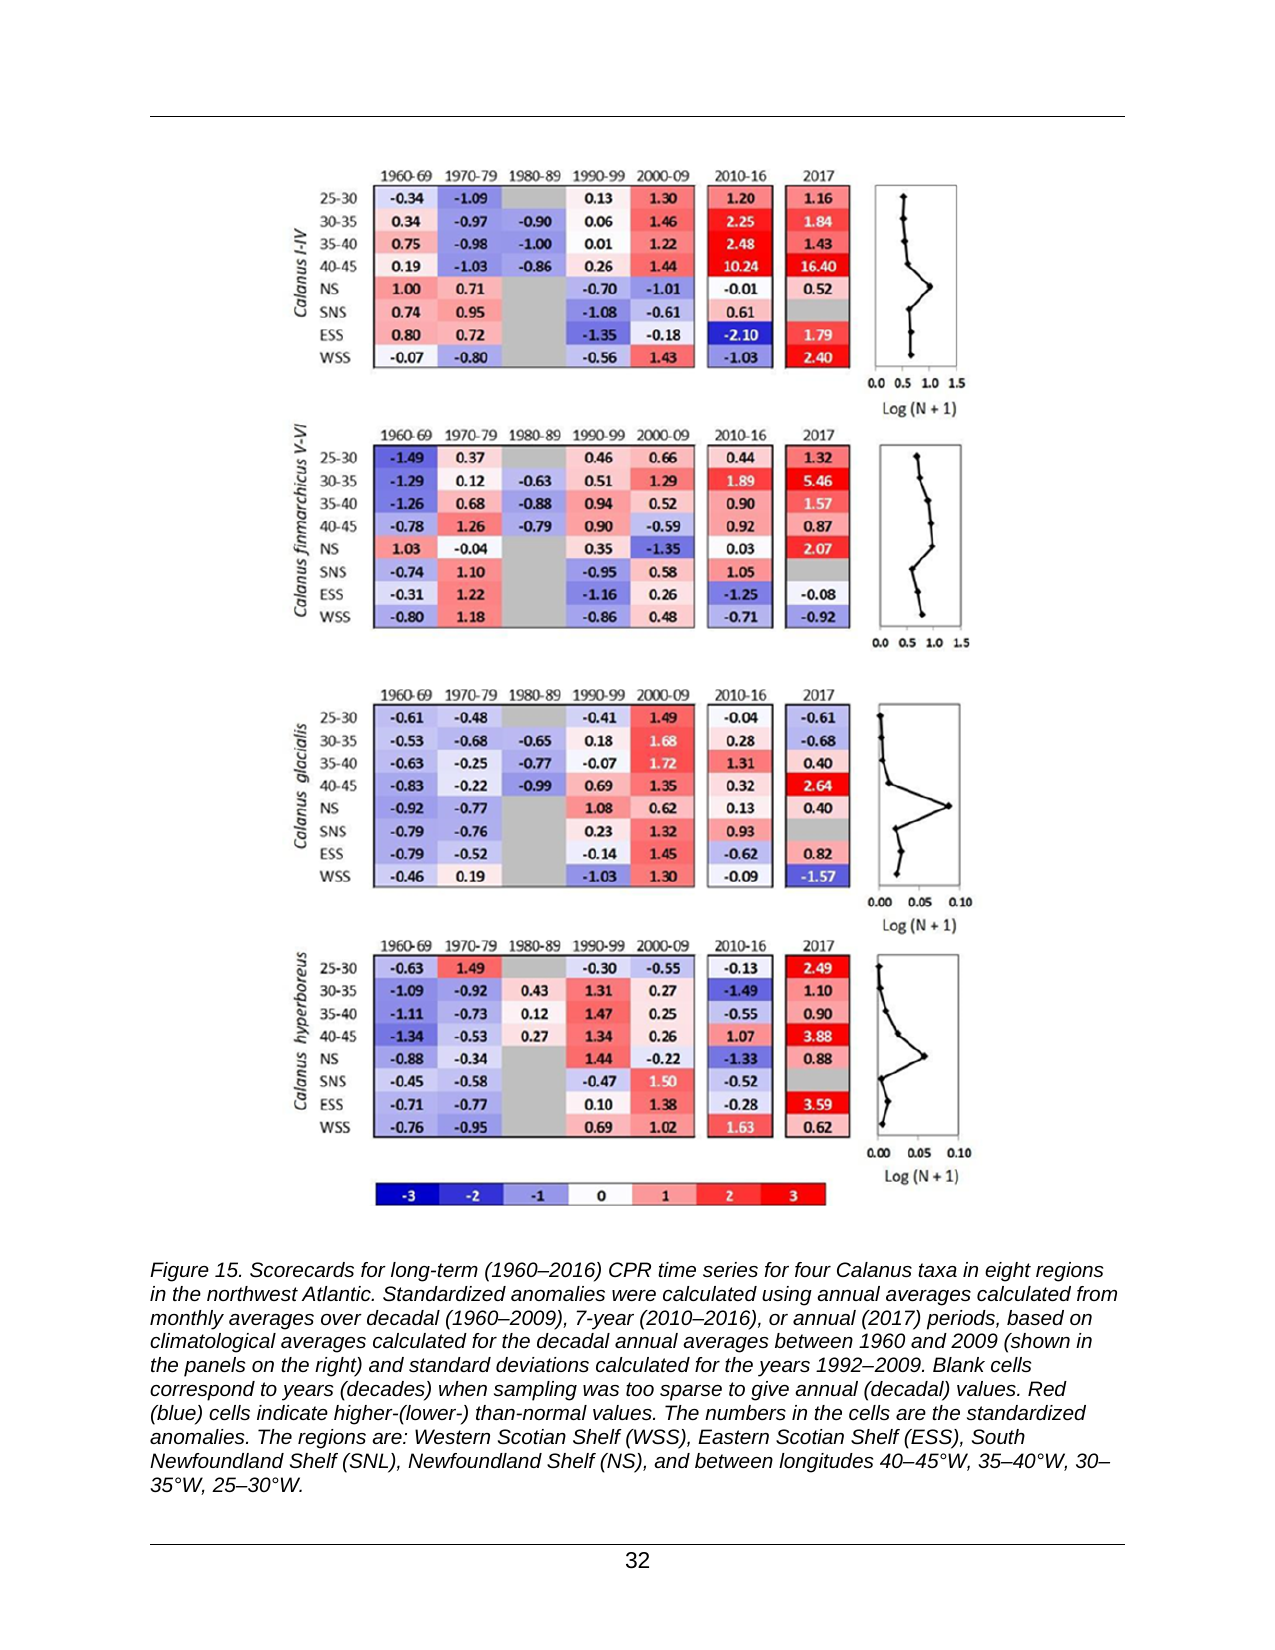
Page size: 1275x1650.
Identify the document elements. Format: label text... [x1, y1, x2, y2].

text Figure 15. Scorecards for long-term (1960–2016) CPR time series for four Calanus taxa in eight regions in the northwest Atlantic. Standardized anomalies were calculated using annual averages calculated from monthly averages over decadal (1960–2009), 7-year (2010–2016), or annual (2017) periods, based on climatological averages calculated for the decadal annual averages between 1960 and 2009 (shown in the panels on the right) and standard deviations calculated for the years 1992–‍2009. Blank cells correspond to years (decades) when sampling was too sparse to give annual (decadal) values. Red (blue) cells indicate higher-(lower-) than-normal values. The numbers in the cells are the standardized anomalies. The regions are: Western Scotian Shelf (WSS), Eastern Scotian Shelf (ESS), South Newfoundland Shelf (SNL), Newfoundland Shelf (NS), and between longitudes 40–‍45°W, 35–40°W, 30–‍35°W, 25–30°W. [150, 1257, 1125, 1497]
picture [282, 162, 993, 1206]
